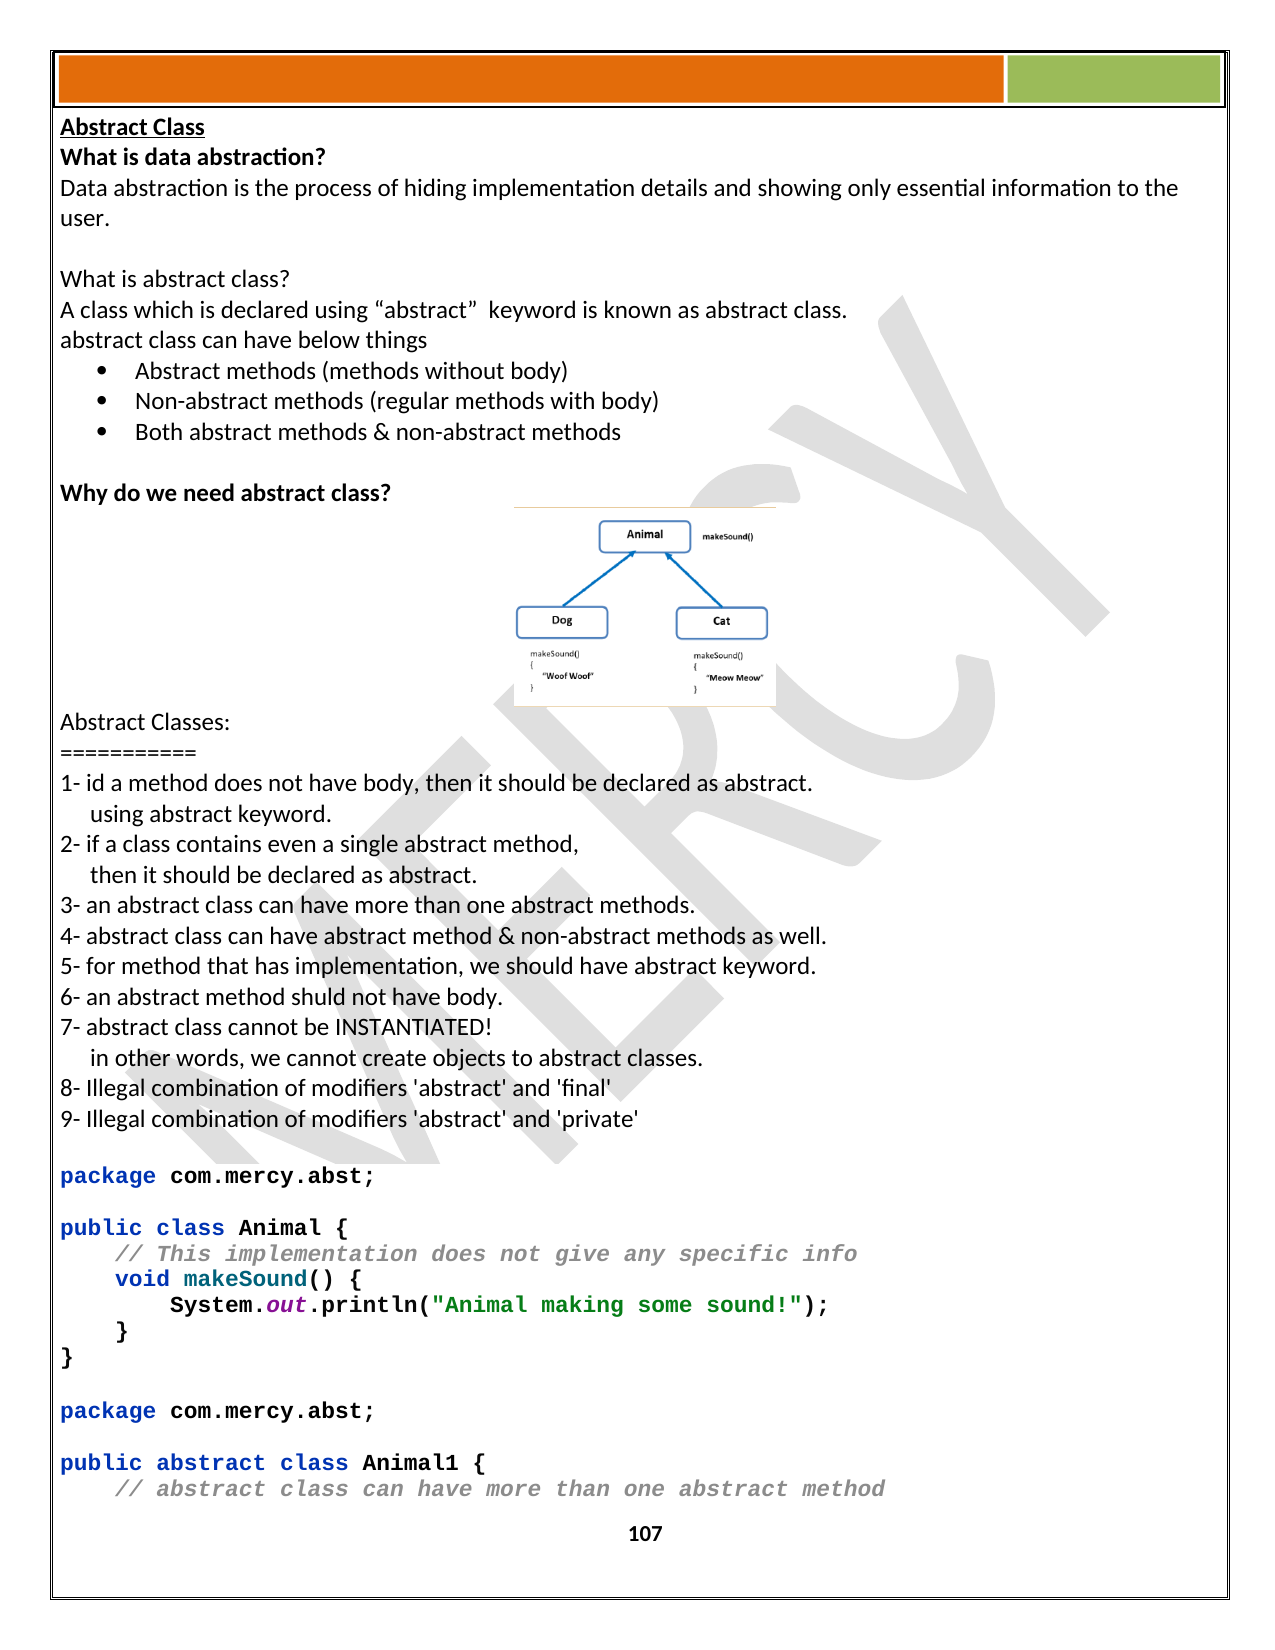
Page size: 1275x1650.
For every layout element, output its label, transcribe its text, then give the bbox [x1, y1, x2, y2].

text Why do we need abstract class? [60, 477, 1227, 507]
text in other words, we cannot create objects to abstract classes. [60, 1042, 1227, 1072]
text What is data abstraction? [60, 141, 1227, 172]
text 5- for method that has implementation, we should have abstract keyword. [60, 950, 1227, 981]
text Data abstraction is the process of hiding implementation details and showing only essential information to the user. [60, 172, 1227, 233]
text What is abstract class? [60, 263, 1227, 294]
picture [514, 507, 776, 707]
text then it should be declared as abstract. [60, 859, 1227, 889]
text 7- abstract class cannot be INSTANTIATED! [60, 1011, 1227, 1042]
text 9- Illegal combination of modifiers 'abstract' and 'private' [60, 1103, 1227, 1133]
text using abstract keyword. [60, 798, 1227, 828]
text 2- if a class contains even a single abstract method, [60, 828, 1227, 859]
list Non-abstract methods (regular methods with body) [97, 385, 1227, 416]
text 6- an abstract method shuld not have body. [60, 981, 1227, 1011]
text 8- Illegal combination of modifiers 'abstract' and 'final' [60, 1072, 1227, 1103]
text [60, 1399, 1227, 1503]
text 4- abstract class can have abstract method & non-abstract methods as well. [60, 920, 1227, 950]
list Abstract methods (methods without body) [97, 355, 1227, 385]
text package com.mercy.abst; public class Animal { // This implementation does not give any specific info void makeSound() { System.out.println("Animal making some sound!"); } } [60, 1164, 1227, 1372]
list Both abstract methods & non-abstract methods [97, 416, 1227, 446]
text A class which is declared using “abstract” keyword is known as abstract class. [60, 294, 1227, 324]
text Abstract Classes: [60, 706, 1227, 737]
text 3- an abstract class can have more than one abstract methods. [60, 889, 1227, 920]
text 1- id a method does not have body, then it should be declared as abstract. [60, 767, 1227, 798]
text Abstract Class [60, 111, 1227, 141]
text =========== [60, 737, 1227, 767]
text abstract class can have below things [60, 324, 1227, 355]
